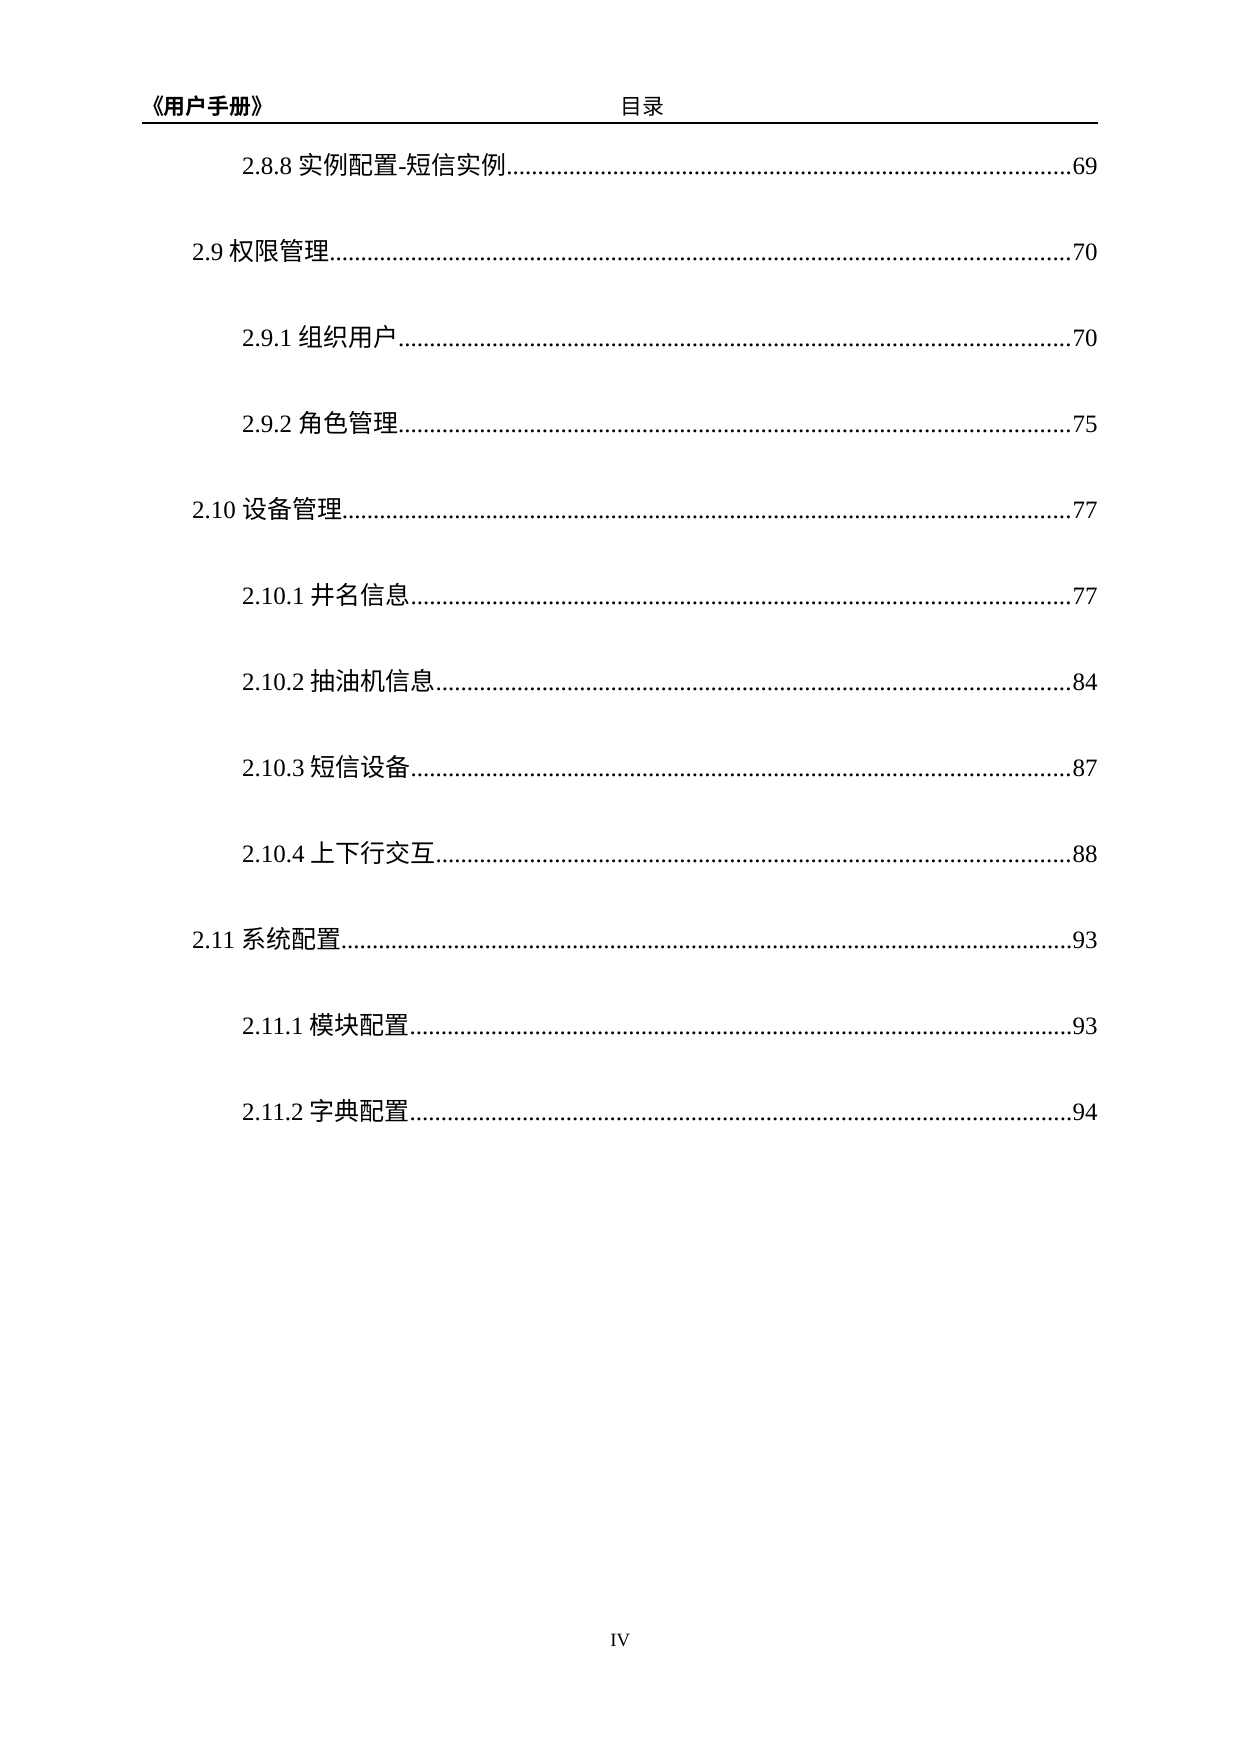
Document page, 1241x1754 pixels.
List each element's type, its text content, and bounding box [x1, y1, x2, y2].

text 2.10.2 抽油机信息 84 [242, 646, 1098, 713]
text 2.11 系统配置 93 [192, 904, 1098, 972]
text 2.9 权限管理 70 [192, 215, 1098, 283]
text 2.10.1 井名信息 77 [242, 559, 1098, 627]
text 2.11.2 字典配置 94 [242, 1076, 1098, 1144]
text 2.9.1 组织用户 70 [242, 301, 1098, 369]
text 2.10 设备管理 77 [192, 473, 1098, 541]
text 2.11.1 模块配置 93 [242, 990, 1098, 1058]
text 2.9.2 角色管理 75 [242, 387, 1098, 455]
text 2.8.8 实例配置-短信实例 69 [242, 129, 1098, 197]
text 2.10.4 上下行交互 88 [242, 818, 1098, 886]
text 2.10.3 短信设备 87 [242, 732, 1098, 799]
